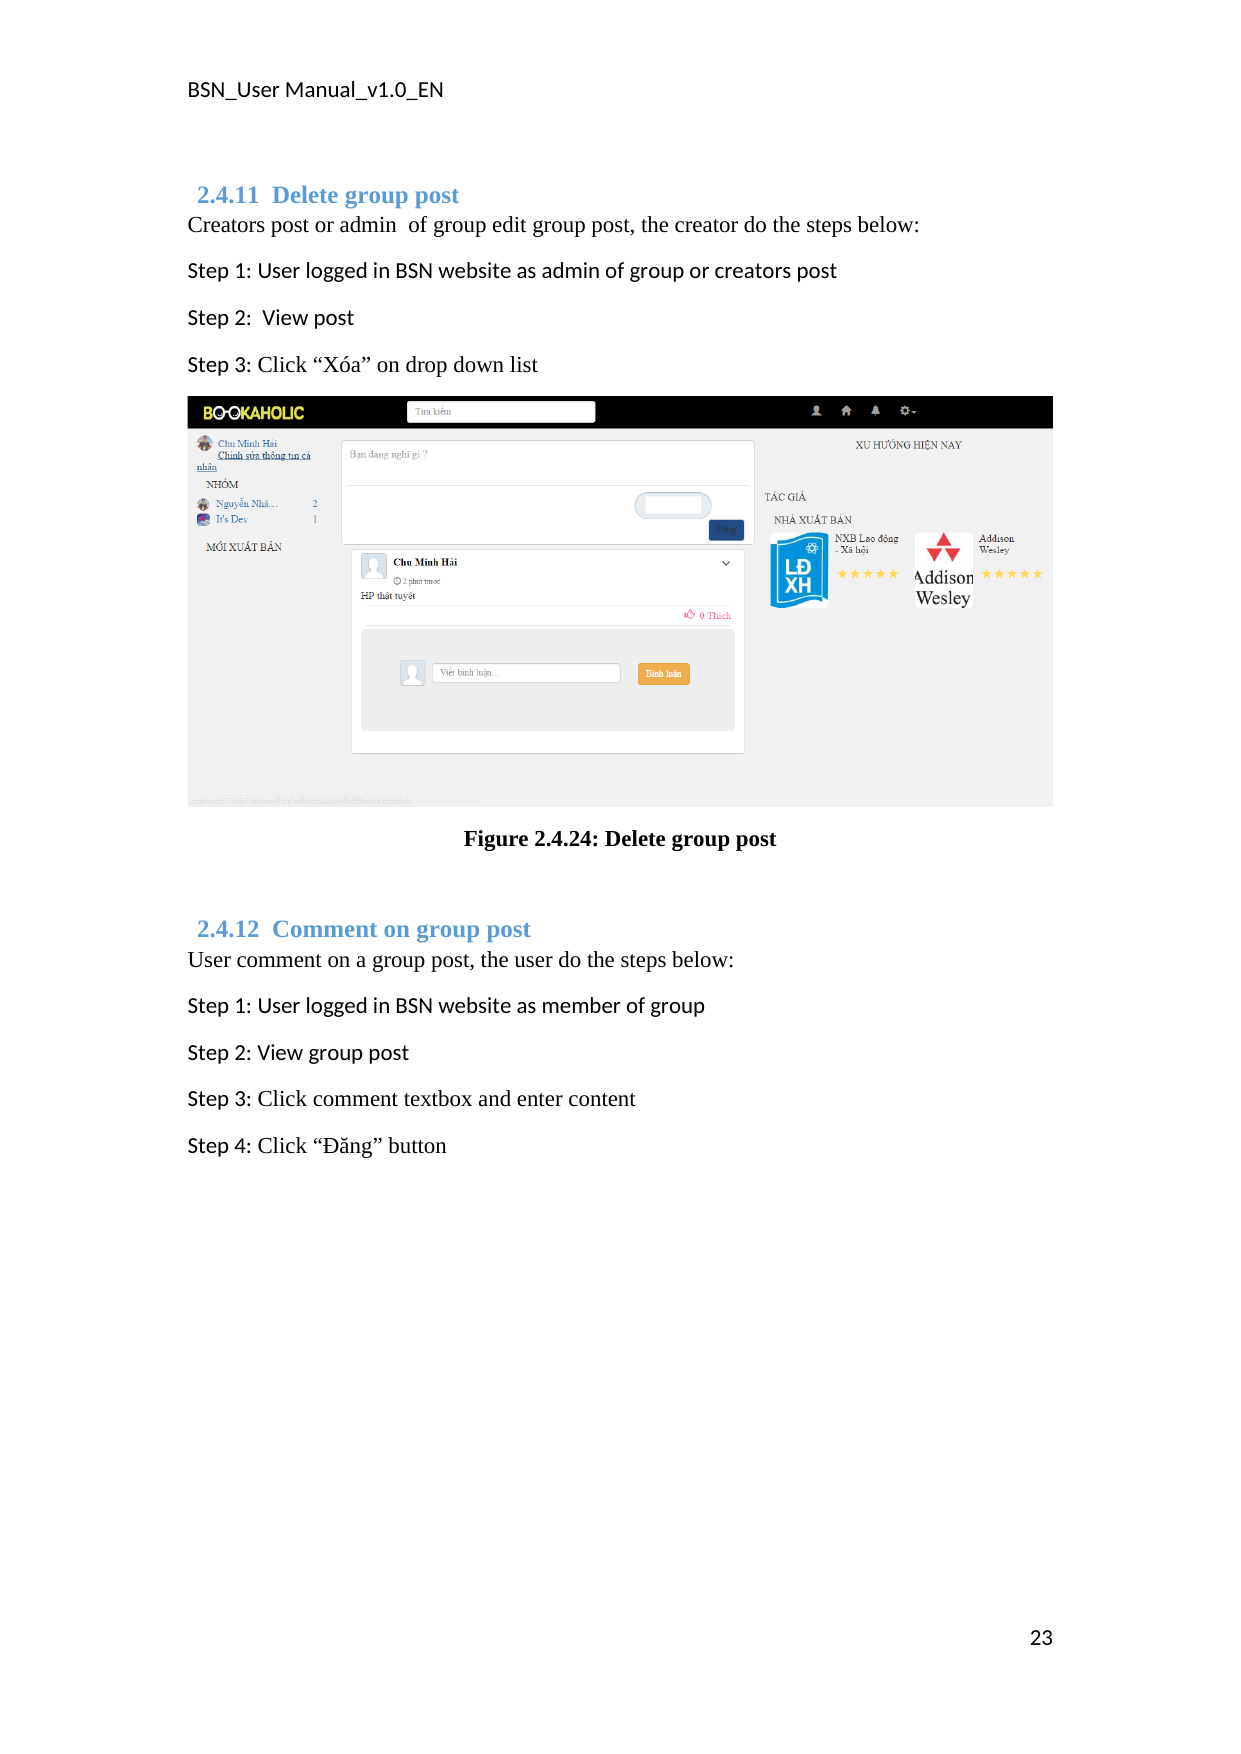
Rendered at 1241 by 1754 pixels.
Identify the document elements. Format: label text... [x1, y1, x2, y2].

subtitle Comment on group post [197, 914, 1053, 943]
text Step 3: Click “Xóa” on drop down list [187, 350, 1053, 378]
text Step 2: View group post [187, 1038, 1053, 1066]
text Step 4: Click “Đăng” button [187, 1131, 1053, 1159]
text Step 1: User logged in BSN website as member of group [187, 991, 1053, 1019]
text User comment on a group post, the user do the steps below: [187, 946, 1053, 972]
text Step 1: User logged in BSN website as admin of group or creators post [187, 256, 1053, 284]
text Step 3: Click comment textbox and enter content [187, 1084, 1053, 1112]
picture [187, 396, 1053, 807]
text Step 2: View post [187, 303, 1053, 331]
text Creators post or admin of group edit group post, the creator do the steps below: [187, 211, 1053, 237]
subtitle Delete group post [197, 180, 1053, 209]
text Figure 2.4.12: Delete group post [187, 825, 1053, 851]
